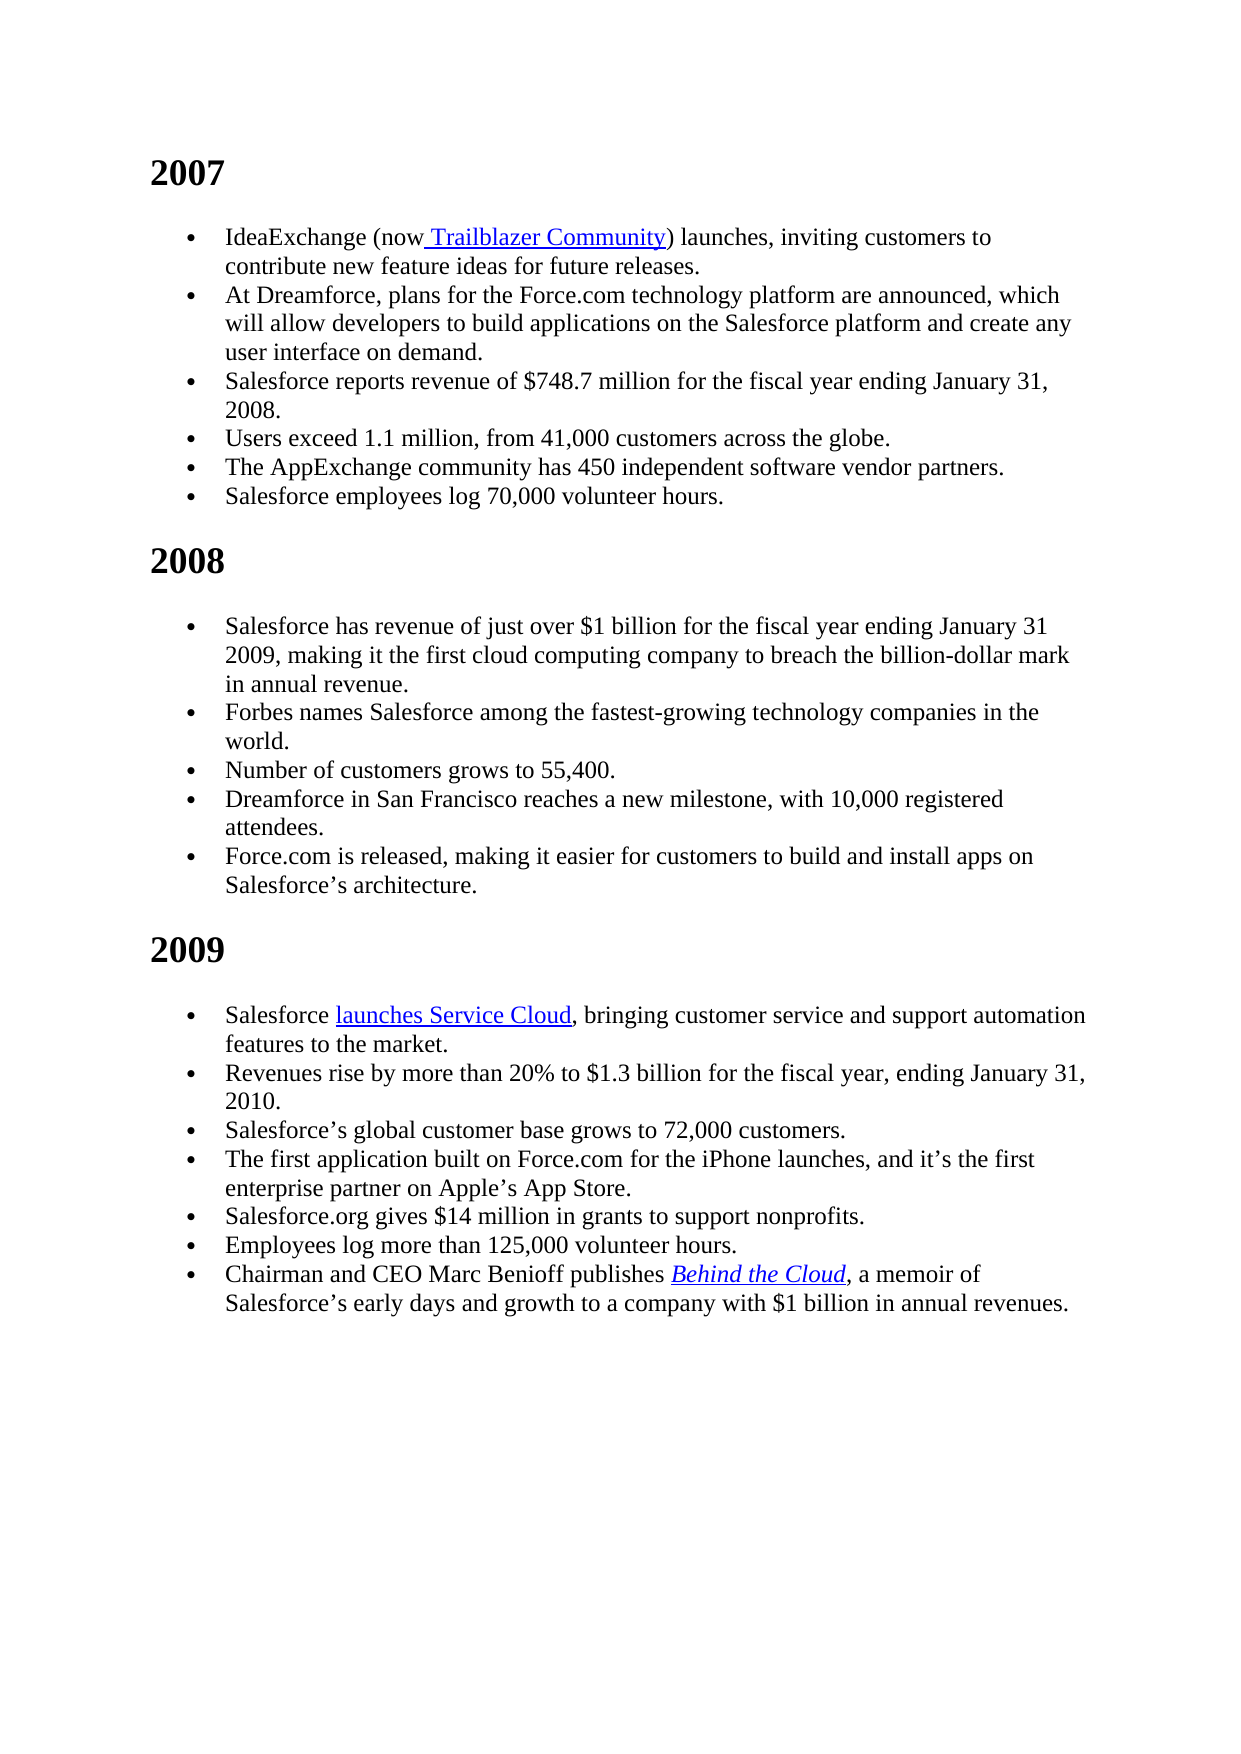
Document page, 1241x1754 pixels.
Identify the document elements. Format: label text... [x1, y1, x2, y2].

list At Dreamforce, plans for the Force.com technology platform are announced, which will allow developers to build applications on the Salesforce platform and create any user interface on demand. [187, 280, 1090, 366]
list Salesforce.org gives $14 million in grants to support nonprofits. [187, 1201, 1090, 1230]
list IdeaExchange (now Trailblazer Community) launches, inviting customers to contribute new feature ideas for future releases. [187, 222, 1090, 280]
list Salesforce employees log 70,000 volunteer hours. [187, 481, 1090, 510]
list Forbes names Salesforce among the fastest-growing technology companies in the world. [187, 697, 1090, 755]
list Users exceed 1.1 million, from 41,000 customers across the globe. [187, 423, 1090, 452]
list Salesforce launches Service Cloud, bringing customer service and support automation features to the market. [187, 1000, 1090, 1058]
list Dreamforce in San Francisco reaches a new milestone, with 10,000 registered attendees. [187, 784, 1090, 841]
list Revenues rise by more than 20% to $1.3 billion for the fiscal year, ending January 31, 2010. [187, 1058, 1090, 1115]
list Force.com is released, making it easier for customers to build and install apps on Salesforce’s architecture. [187, 841, 1090, 899]
list The AppExchange community has 450 independent software vendor partners. [187, 452, 1090, 481]
text 2008 [150, 539, 1090, 582]
list Employees log more than 125,000 volunteer hours. [187, 1230, 1090, 1259]
text 2007 [150, 150, 1090, 193]
list Salesforce reports revenue of $748.7 million for the fiscal year ending January 31, 2008. [187, 366, 1090, 423]
list Salesforce has revenue of just over $1 billion for the fiscal year ending January 31 2009, making it the first cloud computing company to breach the billion-dollar mark in annual revenue. [187, 611, 1090, 697]
list Salesforce’s global customer base grows to 72,000 customers. [187, 1115, 1090, 1144]
list The first application built on Force.com for the iPhone launches, and it’s the first enterprise partner on Apple’s App Store. [187, 1144, 1090, 1201]
list Chairman and CEO Marc Benioff publishes Behind the Cloud, a memoir of Salesforce’s early days and growth to a company with $1 billion in annual revenues. [187, 1259, 1090, 1316]
text 2009 [150, 928, 1090, 971]
list Number of customers grows to 55,400. [187, 755, 1090, 784]
